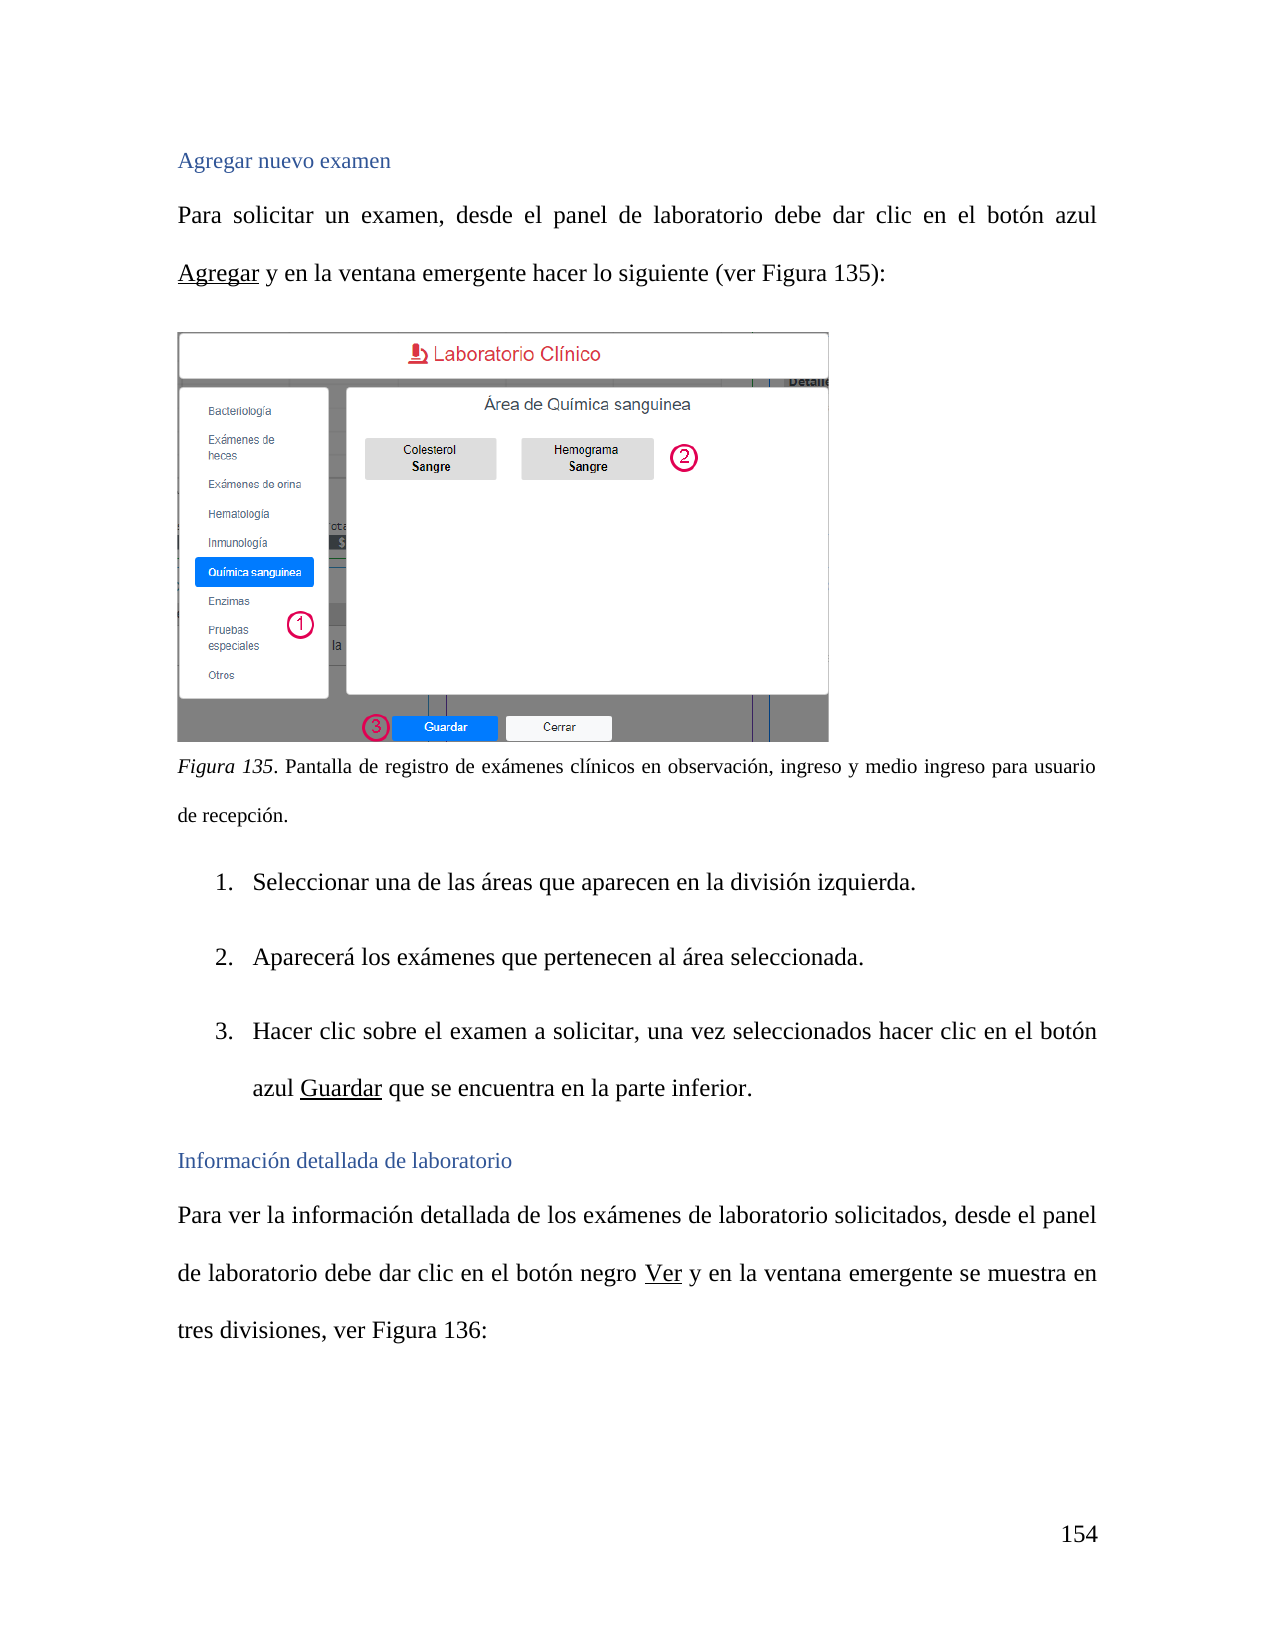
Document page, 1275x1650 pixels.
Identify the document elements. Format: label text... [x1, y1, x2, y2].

text Figura 135. Pantalla de registro de exámenes clínicos en observación, ingreso y medio ingreso para usuario de recepción. [177, 754, 1098, 827]
list Seleccionar una de las áreas que aparecen en la división izquierda. [215, 867, 1098, 896]
list Hacer clic sobre el examen a solicitar, una vez seleccionados hacer clic en el botón azul Guardar que se encuentra en la parte inferior. [215, 1016, 1098, 1102]
text Agregar nuevo examen [177, 148, 1098, 174]
list Aparecerá los exámenes que pertenecen al área seleccionada. [215, 942, 1098, 970]
text Información detallada de laboratorio [177, 1147, 1098, 1174]
picture [177, 332, 829, 742]
text Para ver la información detallada de los exámenes de laboratorio solicitados, desde el panel de laboratorio debe dar clic en el botón negro Ver y en la ventana emergente se muestra en tres divisiones, ver Figura 136: [177, 1200, 1098, 1344]
text Para solicitar un examen, desde el panel de laboratorio debe dar clic en el botón azul Agregar y en la ventana emergente hacer lo siguiente (ver Figura 135): [177, 200, 1098, 287]
